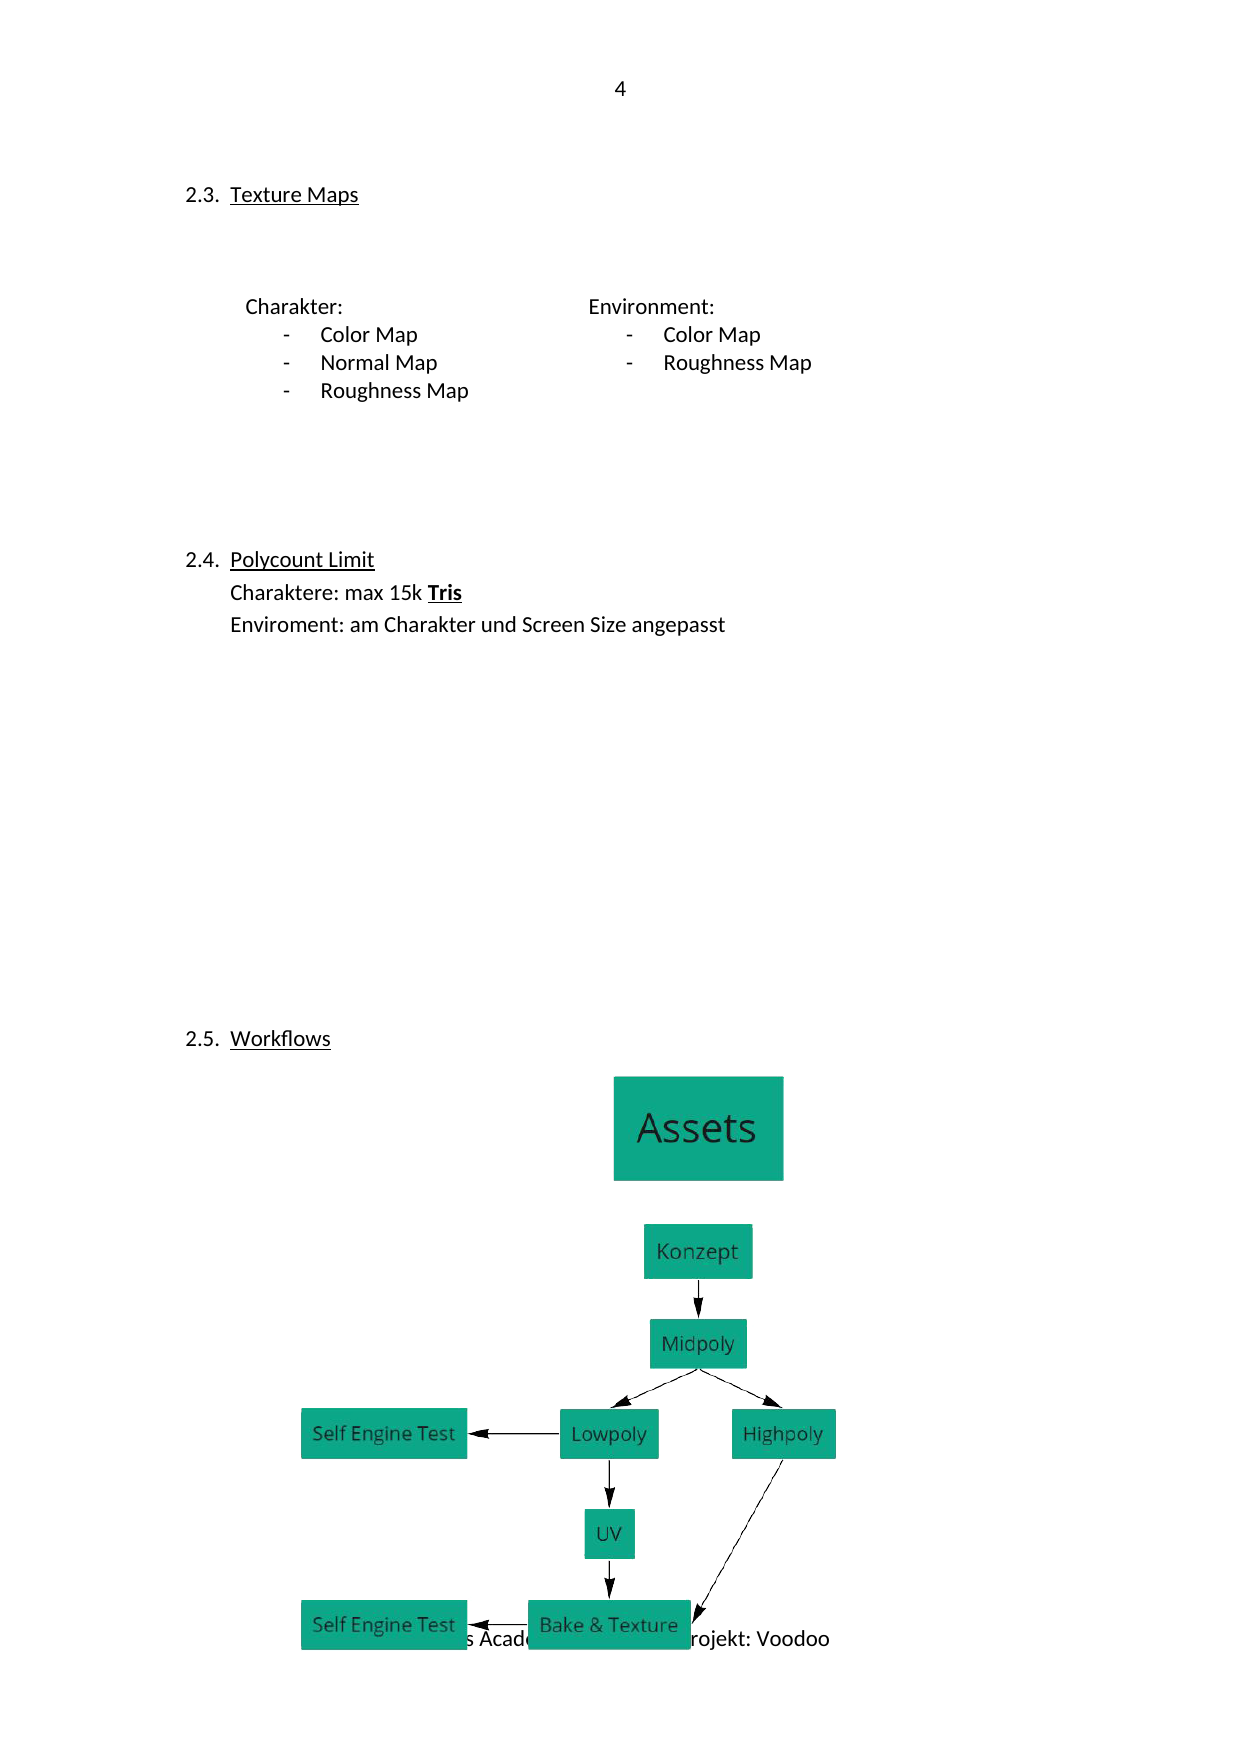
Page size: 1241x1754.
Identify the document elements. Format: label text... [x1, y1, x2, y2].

list Texture Maps [185, 180, 1093, 208]
list Workflows [185, 1024, 1093, 1052]
list Polycount Limit Charaktere: max 15k Tris Enviroment: am Charakter und Screen Size angepasst [185, 545, 1093, 638]
table_header Environment: Color Map Roughness Map [577, 292, 1006, 484]
table_header Charakter: Color Map Normal Map Roughness Map [234, 292, 577, 484]
picture [291, 1065, 848, 1655]
